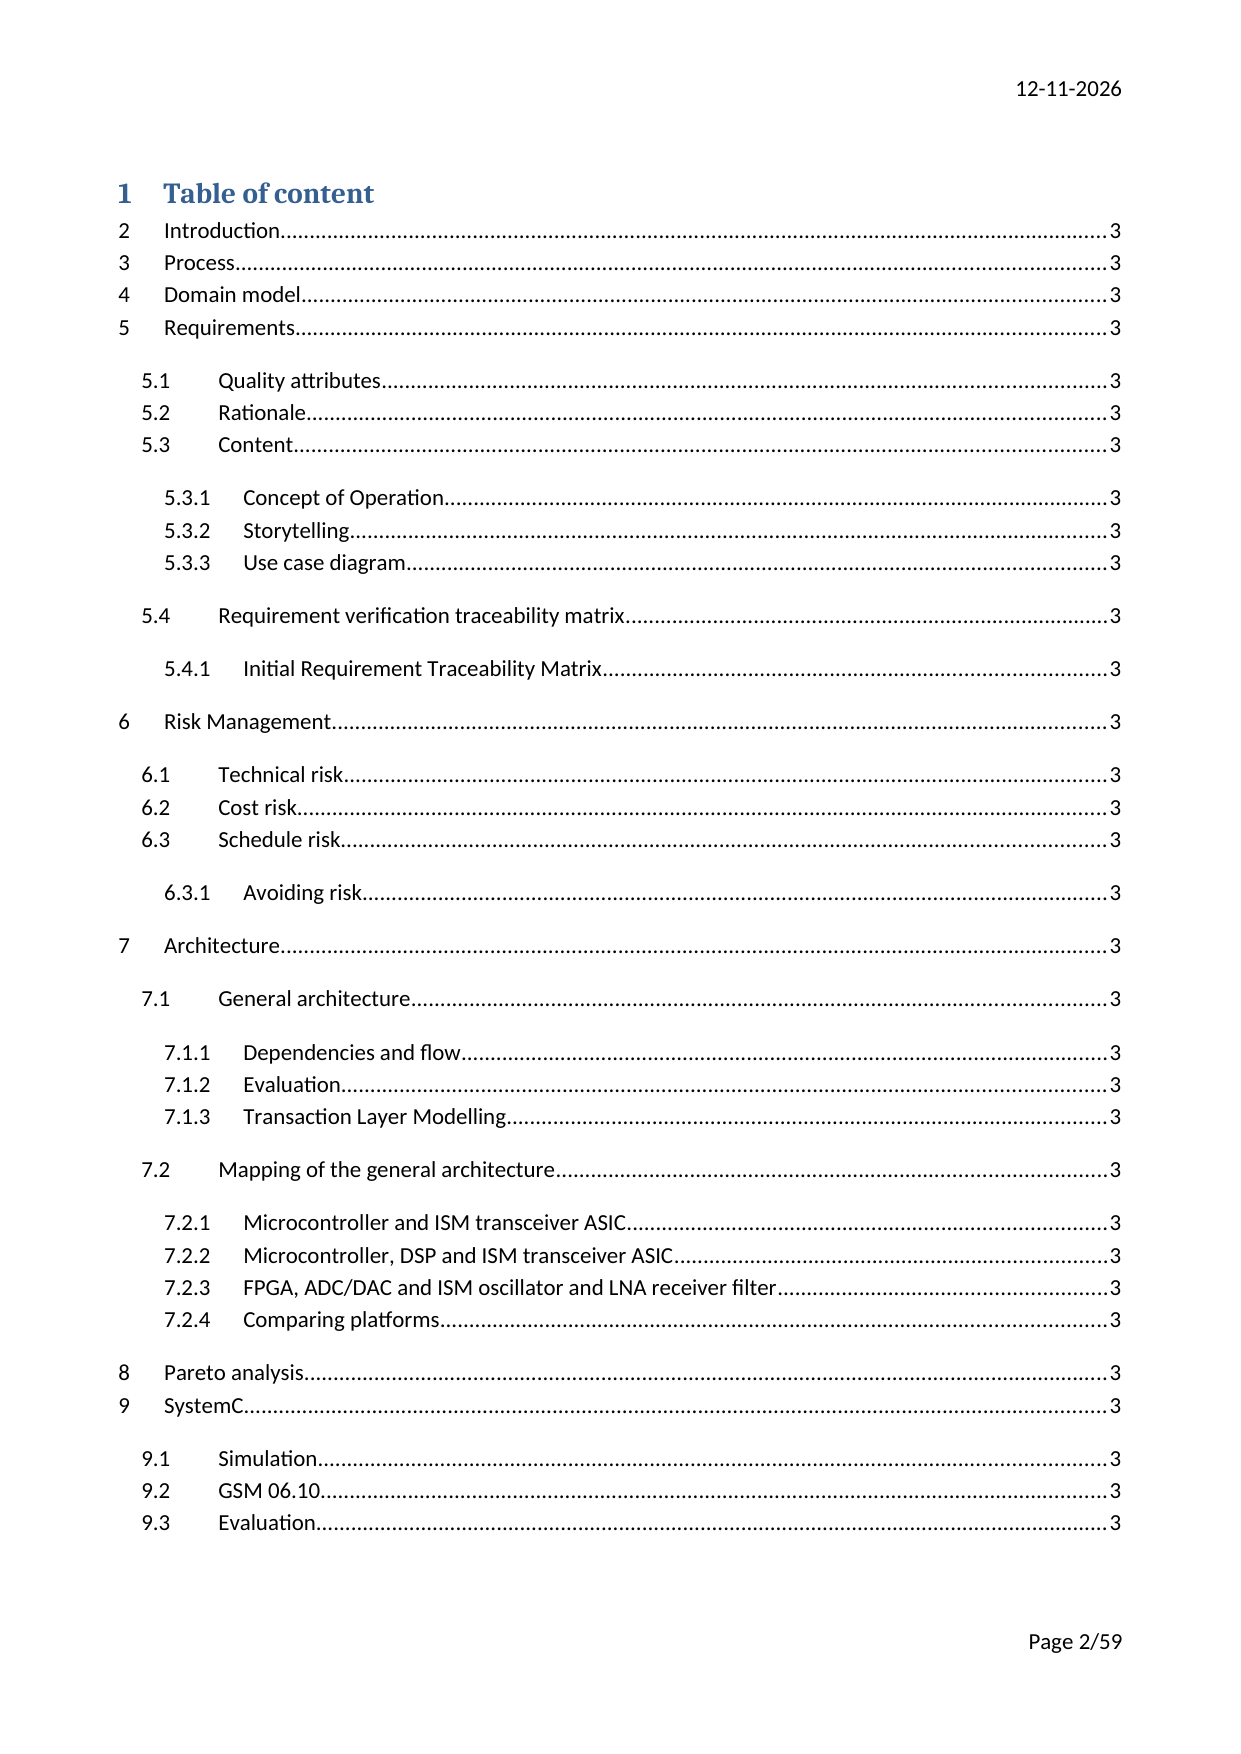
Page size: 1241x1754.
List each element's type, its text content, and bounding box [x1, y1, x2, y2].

text 7.1 General architecture 3 [141, 984, 1122, 1012]
text 7 Architecture 3 [118, 931, 1122, 959]
text 5.3.1 Concept of Operation 3 [164, 483, 1122, 511]
text 5.2 Rationale 3 [141, 398, 1122, 426]
text 6 Risk Management 3 [118, 707, 1122, 735]
text 2 Introduction 3 [118, 216, 1122, 244]
text 8 Pareto analysis 3 [118, 1358, 1122, 1386]
text 7.2.2 Microcontroller, DSP and ISM transceiver ASIC 3 [164, 1241, 1122, 1269]
text 7.2.3 FPGA, ADC/DAC and ISM oscillator and LNA receiver filter 3 [164, 1273, 1122, 1301]
text 7.1.3 Transaction Layer Modelling 3 [164, 1102, 1122, 1130]
text 9.1 Simulation 3 [141, 1444, 1122, 1472]
text 7.2.1 Microcontroller and ISM transceiver ASIC 3 [164, 1208, 1122, 1236]
text 5.3 Content 3 [141, 430, 1122, 458]
text 7.2 Mapping of the general architecture 3 [141, 1155, 1122, 1183]
text 7.2.4 Comparing platforms 3 [164, 1305, 1122, 1333]
text 5.3.2 Storytelling 3 [164, 516, 1122, 544]
text 5.4.1 Initial Requirement Traceability Matrix 3 [164, 654, 1122, 682]
text 7.1.1 Dependencies and flow 3 [164, 1038, 1122, 1066]
text 6.2 Cost risk 3 [141, 793, 1122, 821]
subtitle Table of content [118, 177, 1122, 211]
text 5.1 Quality attributes 3 [141, 366, 1122, 394]
text 4 Domain model 3 [118, 280, 1122, 308]
text 9 SystemC 3 [118, 1391, 1122, 1419]
text 6.1 Technical risk 3 [141, 761, 1122, 788]
text 5.3.3 Use case diagram 3 [164, 548, 1122, 576]
text 6.3.1 Avoiding risk 3 [164, 878, 1122, 906]
text 7.1.2 Evaluation 3 [164, 1070, 1122, 1098]
text 6.3 Schedule risk 3 [141, 825, 1122, 853]
text 5 Requirements 3 [118, 313, 1122, 341]
text 9.3 Evaluation 3 [141, 1508, 1122, 1536]
text 3 Process 3 [118, 248, 1122, 276]
text 5.4 Requirement verification traceability matrix 3 [141, 601, 1122, 629]
text 9.2 GSM 06.10 3 [141, 1476, 1122, 1504]
